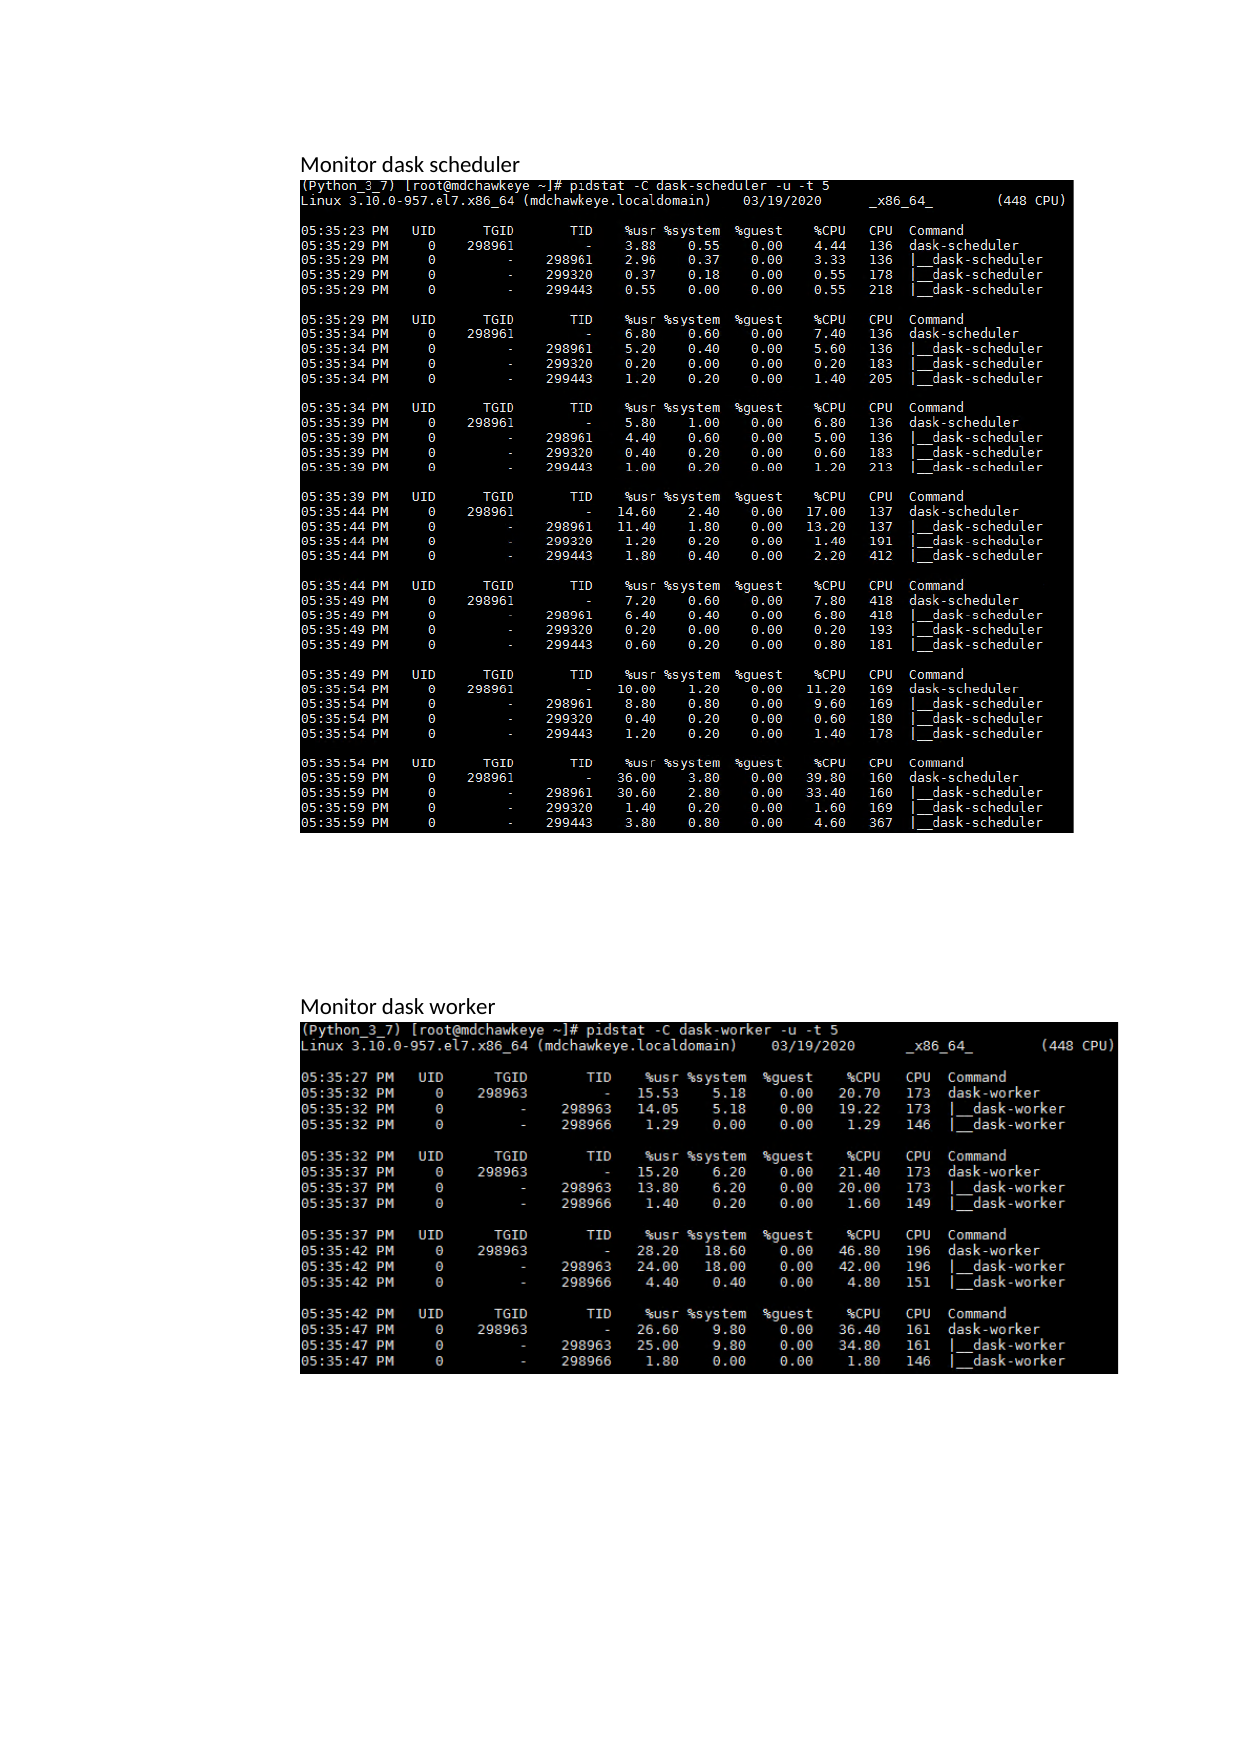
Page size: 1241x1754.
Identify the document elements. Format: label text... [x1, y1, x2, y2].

text Monitor dask worker [300, 992, 1090, 1022]
picture [300, 1022, 1119, 1374]
picture [300, 180, 1074, 833]
